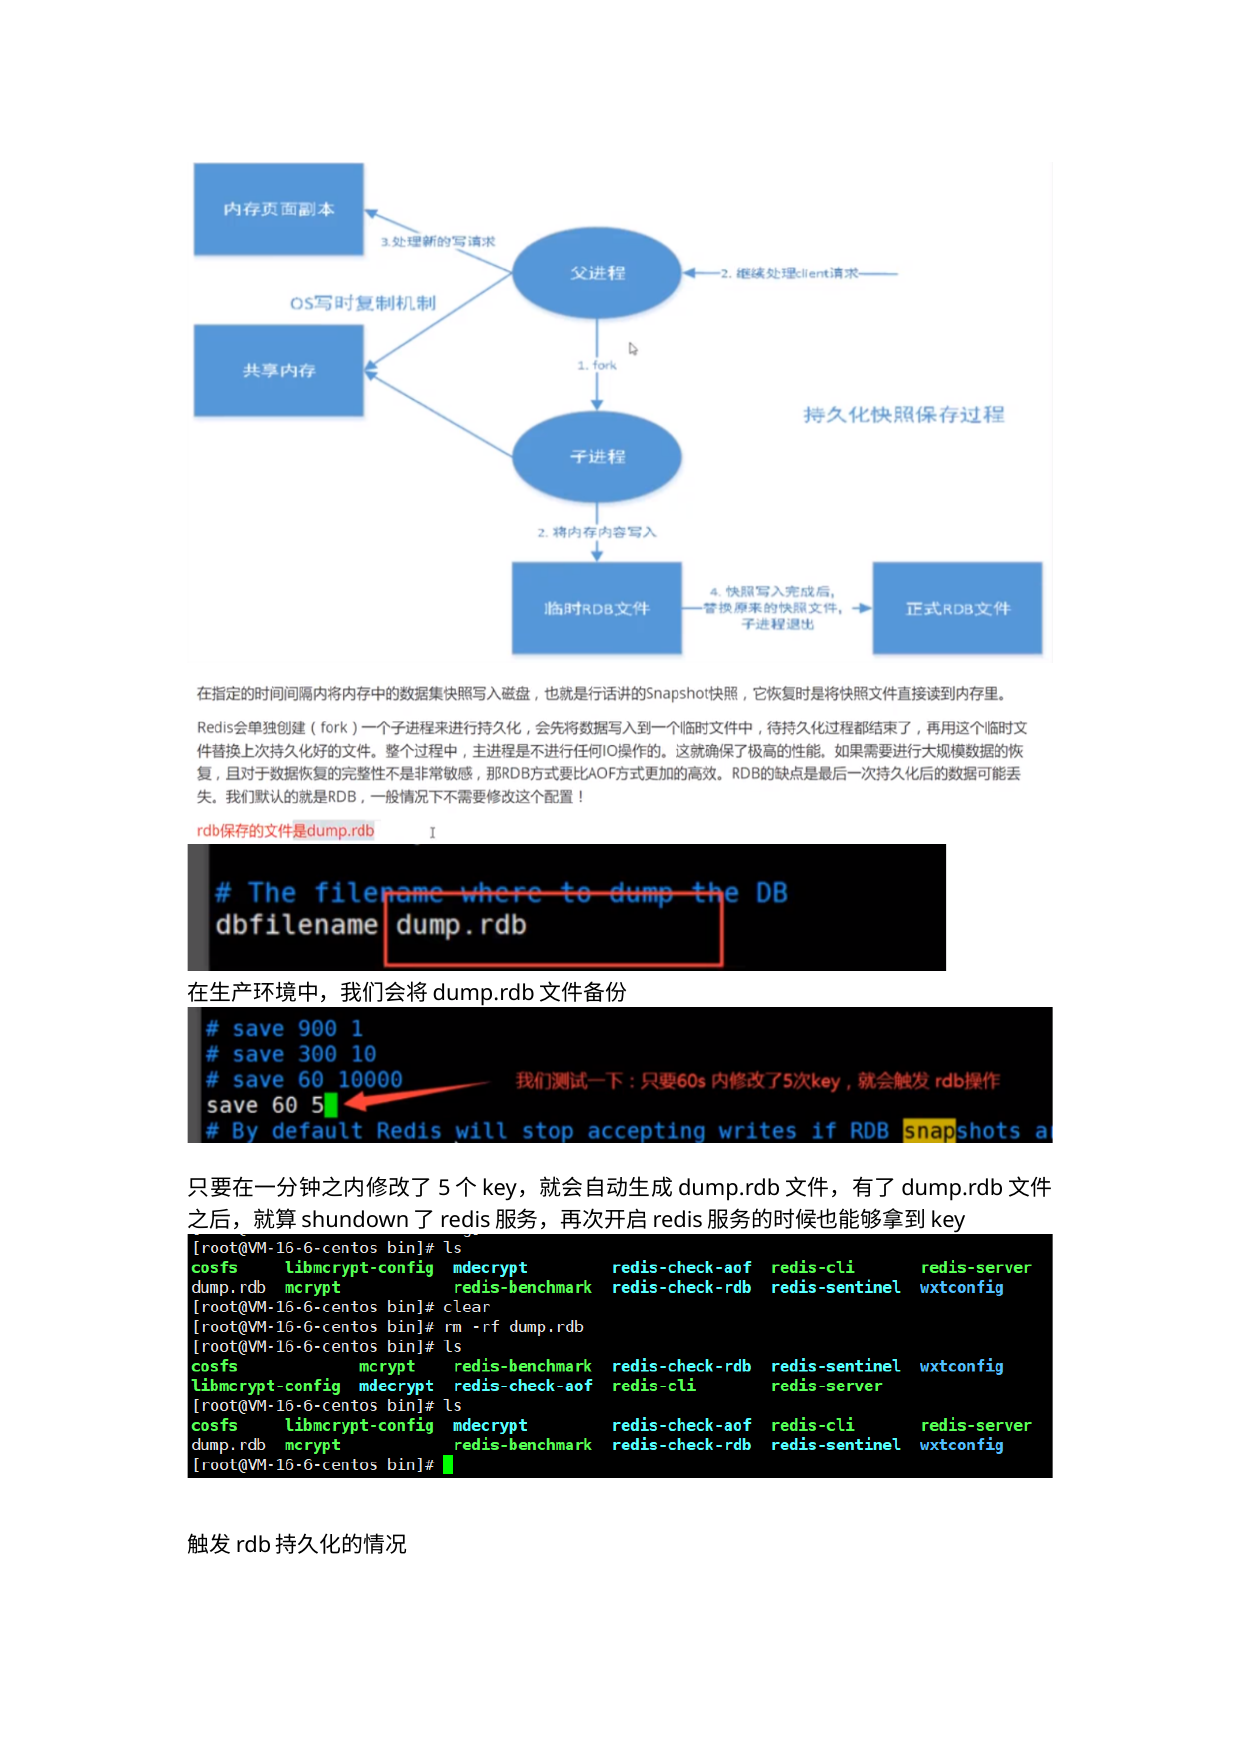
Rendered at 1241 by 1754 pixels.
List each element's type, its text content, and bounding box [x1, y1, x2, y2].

picture [187, 682, 1053, 971]
picture [187, 1007, 1053, 1143]
text 在生产环境中，我们会将dump.rdb文件备份 [187, 974, 1053, 1007]
picture [187, 1234, 1053, 1478]
picture [187, 162, 1053, 663]
text 只要在一分钟之内修改了5个key，就会自动生成dump.rdb文件，有了dump.rdb文件之后，就算shundown了redis服务，再次开启redis服务的时候也能够拿到key [187, 1169, 1053, 1234]
text 触发rdb持久化的情况 [187, 1527, 1053, 1559]
